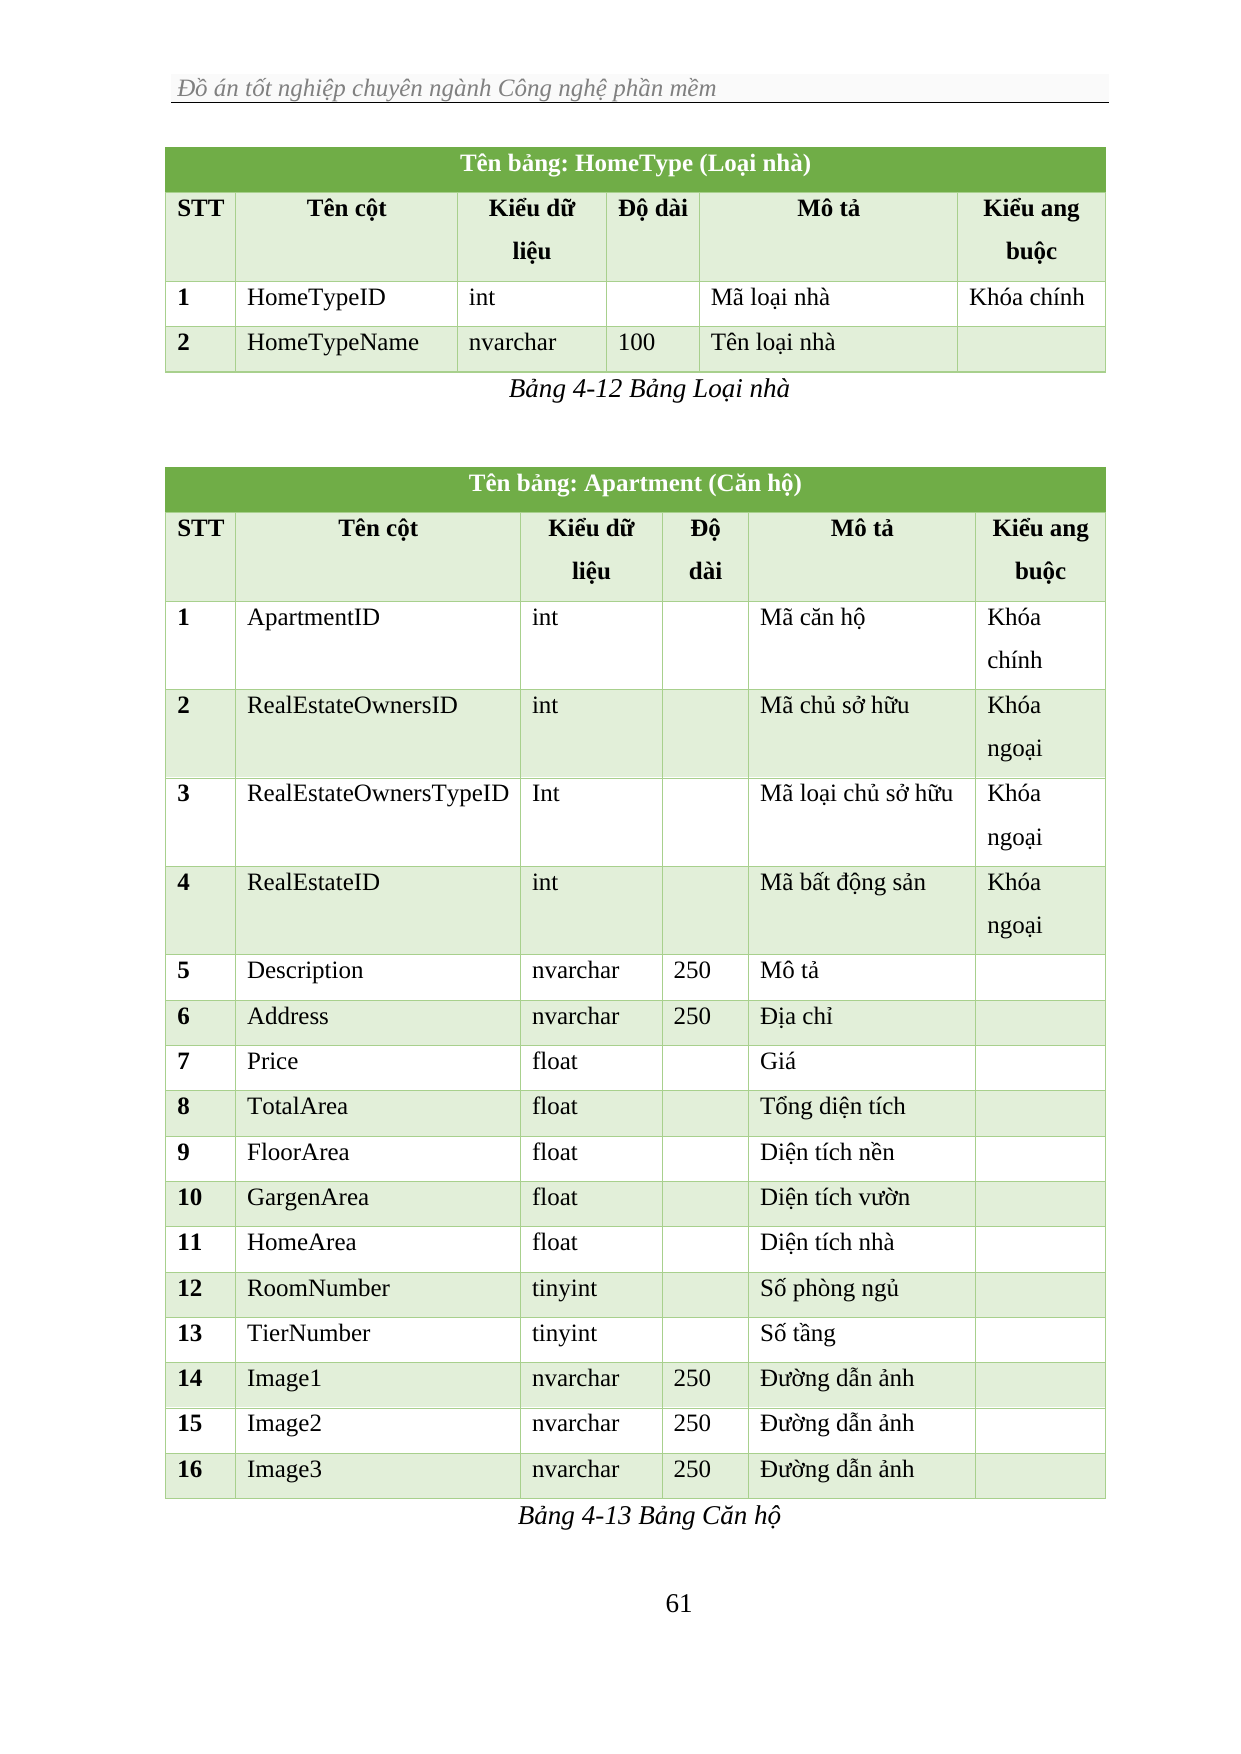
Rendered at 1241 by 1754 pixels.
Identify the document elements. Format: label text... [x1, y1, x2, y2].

table_cell RoomNumber [236, 1273, 520, 1317]
table_cell 250 [663, 1001, 748, 1045]
table_cell Khóa ngoại [976, 690, 1105, 777]
table_cell Khóa ngoại [976, 867, 1105, 954]
table_cell 1 [166, 282, 235, 326]
table_cell nvarchar [458, 327, 606, 371]
table_cell Khóa ngoại [976, 779, 1105, 866]
table_cell Diện tích nền [749, 1137, 975, 1181]
table_cell 250 [663, 955, 748, 1000]
table_cell Image1 [236, 1363, 520, 1407]
table_cell [976, 1454, 1105, 1498]
table_cell Kiểu ang buộc [958, 193, 1105, 281]
table_cell [663, 1046, 748, 1090]
table_cell float [521, 1182, 662, 1226]
table_cell [976, 1273, 1105, 1317]
table_cell RealEstateID [236, 867, 520, 954]
table_cell 4 [166, 867, 235, 954]
table_cell 10 [166, 1182, 235, 1226]
table_cell nvarchar [521, 955, 662, 1000]
table_cell [663, 1227, 748, 1272]
table_cell float [521, 1091, 662, 1136]
table_cell 7 [166, 1046, 235, 1090]
table_cell nvarchar [521, 1363, 662, 1407]
table_cell Description [236, 955, 520, 1000]
table_cell Độ dài [607, 193, 699, 281]
table_cell Độ dài [663, 513, 748, 601]
table_cell Image2 [236, 1409, 520, 1453]
table_cell Mô tả [749, 513, 975, 601]
table_cell Address [236, 1001, 520, 1045]
table_cell [663, 1273, 748, 1317]
table_cell HomeTypeID [236, 282, 457, 326]
table_cell tinyint [521, 1318, 662, 1362]
table_cell 100 [607, 327, 699, 371]
table_cell [976, 1137, 1105, 1181]
table_cell Số phòng ngủ [749, 1273, 975, 1317]
table_cell [976, 1363, 1105, 1407]
table_cell STT [166, 513, 235, 601]
table_cell nvarchar [521, 1454, 662, 1498]
table_cell Mã loại chủ sở hữu [749, 779, 975, 866]
table_cell Mã loại nhà [700, 282, 957, 326]
table_cell Tên loại nhà [700, 327, 957, 371]
table_cell Diện tích nhà [749, 1227, 975, 1272]
table_cell [976, 1409, 1105, 1453]
table_cell [663, 867, 748, 954]
table_cell TierNumber [236, 1318, 520, 1362]
table_cell Địa chỉ [749, 1001, 975, 1045]
table_cell 8 [166, 1091, 235, 1136]
table_cell Khóa chính [976, 602, 1105, 689]
table_cell nvarchar [521, 1001, 662, 1045]
table_cell [663, 1091, 748, 1136]
table_cell [663, 690, 748, 777]
table_cell 250 [663, 1409, 748, 1453]
table_cell nvarchar [521, 1409, 662, 1453]
table_cell Diện tích vườn [749, 1182, 975, 1226]
table_cell [976, 1318, 1105, 1362]
table_cell Mô tả [749, 955, 975, 1000]
table_cell 14 [166, 1363, 235, 1407]
table_cell 15 [166, 1409, 235, 1453]
table_cell 13 [166, 1318, 235, 1362]
table_cell float [521, 1046, 662, 1090]
table_cell 11 [166, 1227, 235, 1272]
table_cell ApartmentID [236, 602, 520, 689]
table_cell int [521, 867, 662, 954]
table_cell float [521, 1137, 662, 1181]
table_cell 16 [166, 1454, 235, 1498]
table_cell Kiểu dữ liệu [458, 193, 606, 281]
table_cell [976, 1227, 1105, 1272]
table_cell Mã căn hộ [749, 602, 975, 689]
table_cell float [521, 1227, 662, 1272]
table_cell 9 [166, 1137, 235, 1181]
table_cell GargenArea [236, 1182, 520, 1226]
table_cell [958, 327, 1105, 371]
table_cell 2 [166, 327, 235, 371]
table_cell Mô tả [700, 193, 957, 281]
table_cell 3 [166, 779, 235, 866]
table_cell 6 [166, 1001, 235, 1045]
table_cell [976, 1182, 1105, 1226]
table_cell Kiểu dữ liệu [521, 513, 662, 601]
table_cell Khóa chính [958, 282, 1105, 326]
table_cell RealEstateOwnersID [236, 690, 520, 777]
table_cell [663, 1182, 748, 1226]
table_cell Tổng diện tích [749, 1091, 975, 1136]
table_header Tên bảng: HomeType (Loại nhà) [166, 148, 1105, 192]
table_cell [663, 1318, 748, 1362]
table_cell Price [236, 1046, 520, 1090]
table_cell HomeTypeName [236, 327, 457, 371]
table_cell int [458, 282, 606, 326]
table_cell Đường dẫn ảnh [749, 1454, 975, 1498]
table_cell Int [521, 779, 662, 866]
table_cell Tên cột [236, 193, 457, 281]
table_cell [976, 1001, 1105, 1045]
table_cell 250 [663, 1363, 748, 1407]
table_cell 250 [663, 1454, 748, 1498]
table_cell 1 [166, 602, 235, 689]
table_cell Tên cột [236, 513, 520, 601]
table_cell Giá [749, 1046, 975, 1090]
table_cell HomeArea [236, 1227, 520, 1272]
table_cell [607, 282, 699, 326]
table_cell [976, 1091, 1105, 1136]
table_cell [663, 779, 748, 866]
table_cell RealEstateOwnersTypeID [236, 779, 520, 866]
table_cell Đường dẫn ảnh [749, 1363, 975, 1407]
table_cell [663, 1137, 748, 1181]
table_cell tinyint [521, 1273, 662, 1317]
table_cell Mã chủ sở hữu [749, 690, 975, 777]
table_cell FloorArea [236, 1137, 520, 1181]
table_cell [976, 955, 1105, 1000]
table_cell 12 [166, 1273, 235, 1317]
table_header Tên bảng: Apartment (Căn hộ) [166, 468, 1105, 512]
table_cell int [521, 602, 662, 689]
table_cell Kiểu ang buộc [976, 513, 1105, 601]
table_cell Số tầng [749, 1318, 975, 1362]
table_cell [976, 1046, 1105, 1090]
table_cell 5 [166, 955, 235, 1000]
table_cell [663, 602, 748, 689]
table_cell 2 [166, 690, 235, 777]
table_cell STT [166, 193, 235, 281]
table_cell TotalArea [236, 1091, 520, 1136]
table_cell Image3 [236, 1454, 520, 1498]
table_cell Mã bất động sản [749, 867, 975, 954]
table_cell Đường dẫn ảnh [749, 1409, 975, 1453]
table_cell int [521, 690, 662, 777]
